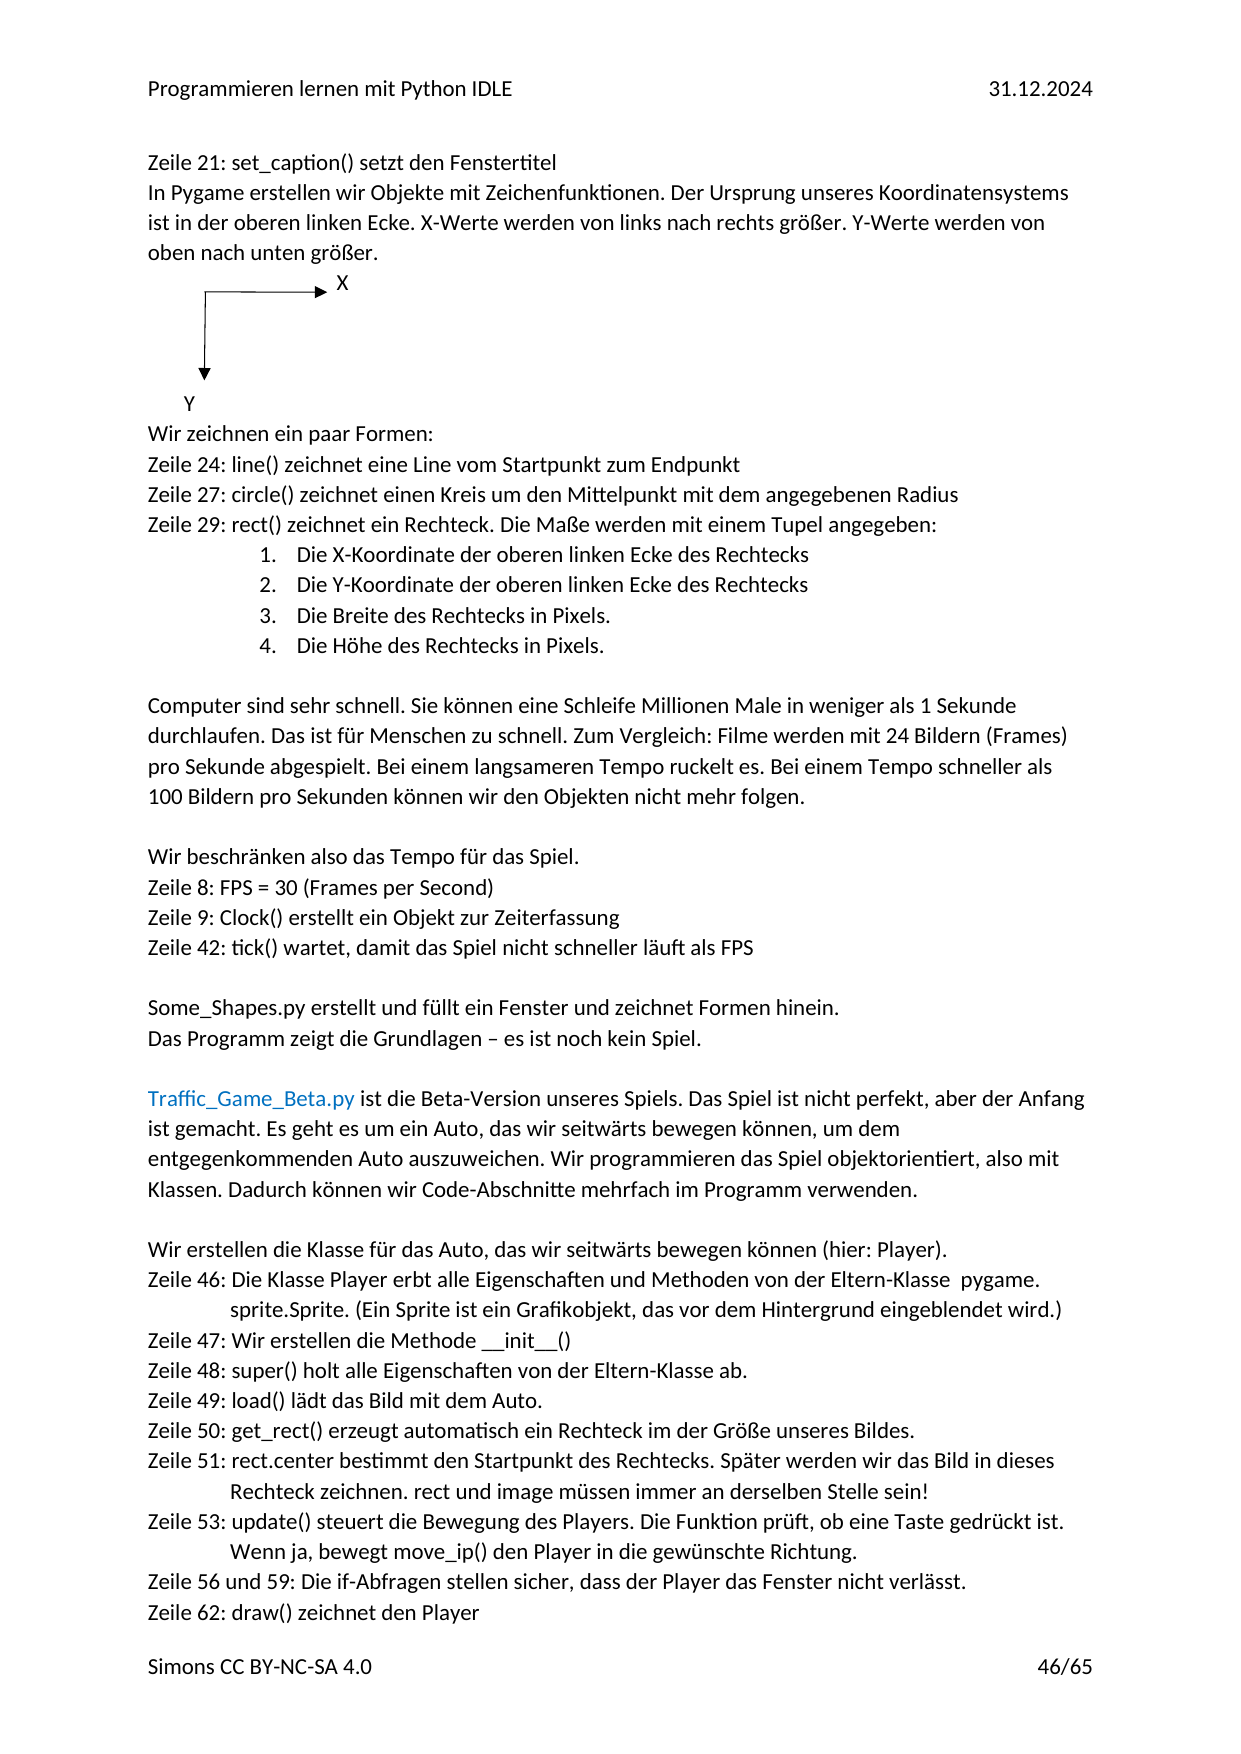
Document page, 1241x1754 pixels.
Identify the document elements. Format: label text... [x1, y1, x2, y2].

text Zeile 48: super() holt alle Eigenschaften von der Eltern-Klasse ab. [148, 1356, 1092, 1384]
text Zeile 29: rect() zeichnet ein Rechteck. Die Maße werden mit einem Tupel angegeben: [148, 510, 1092, 538]
text In Pygame erstellen wir Objekte mit Zeichenfunktionen. Der Ursprung unseres Koordinatensystems ist in der oberen linken Ecke. X-Werte werden von links nach rechts größer. Y-Werte werden von oben nach unten größer. [148, 178, 1092, 266]
text Computer sind sehr schnell. Sie können eine Schleife Millionen Male in weniger als 1 Sekunde durchlaufen. Das ist für Menschen zu schnell. Zum Vergleich: Filme werden mit 24 Bildern (Frames) pro Sekunde abgespielt. Bei einem langsameren Tempo ruckelt es. Bei einem Tempo schneller als 100 Bildern pro Sekunden können wir den Objekten nicht mehr folgen. [148, 691, 1092, 810]
text Zeile 51: rect.center bestimmt den Startpunkt des Rechtecks. Später werden wir das Bild in dieses Rechteck zeichnen. rect und image müssen immer an derselben Stelle sein! [148, 1447, 1092, 1505]
text Wir erstellen die Klasse für das Auto, das wir seitwärts bewegen können (hier: Player). [148, 1235, 1092, 1263]
text Zeile 24: line() zeichnet eine Line vom Startpunkt zum Endpunkt [148, 450, 1092, 478]
text Zeile 46: Die Klasse Player erbt alle Eigenschaften und Methoden von der Eltern-Klasse pygame. sprite.Sprite. (Ein Sprite ist ein Grafikobjekt, das vor dem Hintergrund eingeblendet wird.) [148, 1265, 1092, 1324]
text Zeile 47: Wir erstellen die Methode __init__() [148, 1326, 1092, 1354]
list Die Y-Koordinate der oberen linken Ecke des Rechtecks [259, 571, 1092, 599]
text Zeile 21: set_caption() setzt den Fenstertitel [148, 148, 1092, 176]
text Traffic_Game_Beta.py ist die Beta-Version unseres Spiels. Das Spiel ist nicht perfekt, aber der Anfang ist gemacht. Es geht es um ein Auto, das wir seitwärts bewegen können, um dem entgegenkommenden Auto auszuweichen. Wir programmieren das Spiel objektorientiert, also mit Klassen. Dadurch können wir Code-Abschnitte mehrfach im Programm verwenden. [148, 1084, 1092, 1203]
text Zeile 42: tick() wartet, damit das Spiel nicht schneller läuft als FPS [148, 933, 1092, 961]
text Zeile 56 und 59: Die if-Abfragen stellen sicher, dass der Player das Fenster nicht verlässt. [148, 1567, 1092, 1596]
text Some_Shapes.py erstellt und füllt ein Fenster und zeichnet Formen hinein. [148, 993, 1092, 1022]
text Zeile 49: load() lädt das Bild mit dem Auto. [148, 1386, 1092, 1414]
text Wir zeichnen ein paar Formen: [148, 419, 1092, 448]
text Zeile 62: draw() zeichnet den Player [148, 1598, 1092, 1626]
text X [148, 268, 1092, 297]
text Zeile 53: update() steuert die Bewegung des Players. Die Funktion prüft, ob eine Taste gedrückt ist. Wenn ja, bewegt move_ip() den Player in die gewünschte Richtung. [148, 1507, 1092, 1565]
text Zeile 27: circle() zeichnet einen Kreis um den Mittelpunkt mit dem angegebenen Radius [148, 480, 1092, 508]
text Das Programm zeigt die Grundlagen – es ist noch kein Spiel. [148, 1024, 1092, 1052]
text Y [148, 389, 1092, 417]
text Zeile 8: FPS = 30 (Frames per Second) [148, 873, 1092, 901]
text Zeile 9: Clock() erstellt ein Objekt zur Zeiterfassung [148, 903, 1092, 931]
text Zeile 50: get_rect() erzeugt automatisch ein Rechteck im der Größe unseres Bildes. [148, 1416, 1092, 1444]
list Die Höhe des Rechtecks in Pixels. [259, 631, 1092, 659]
text Wir beschränken also das Tempo für das Spiel. [148, 842, 1092, 871]
list Die Breite des Rechtecks in Pixels. [259, 601, 1092, 629]
list Die X-Koordinate der oberen linken Ecke des Rechtecks [259, 540, 1092, 568]
